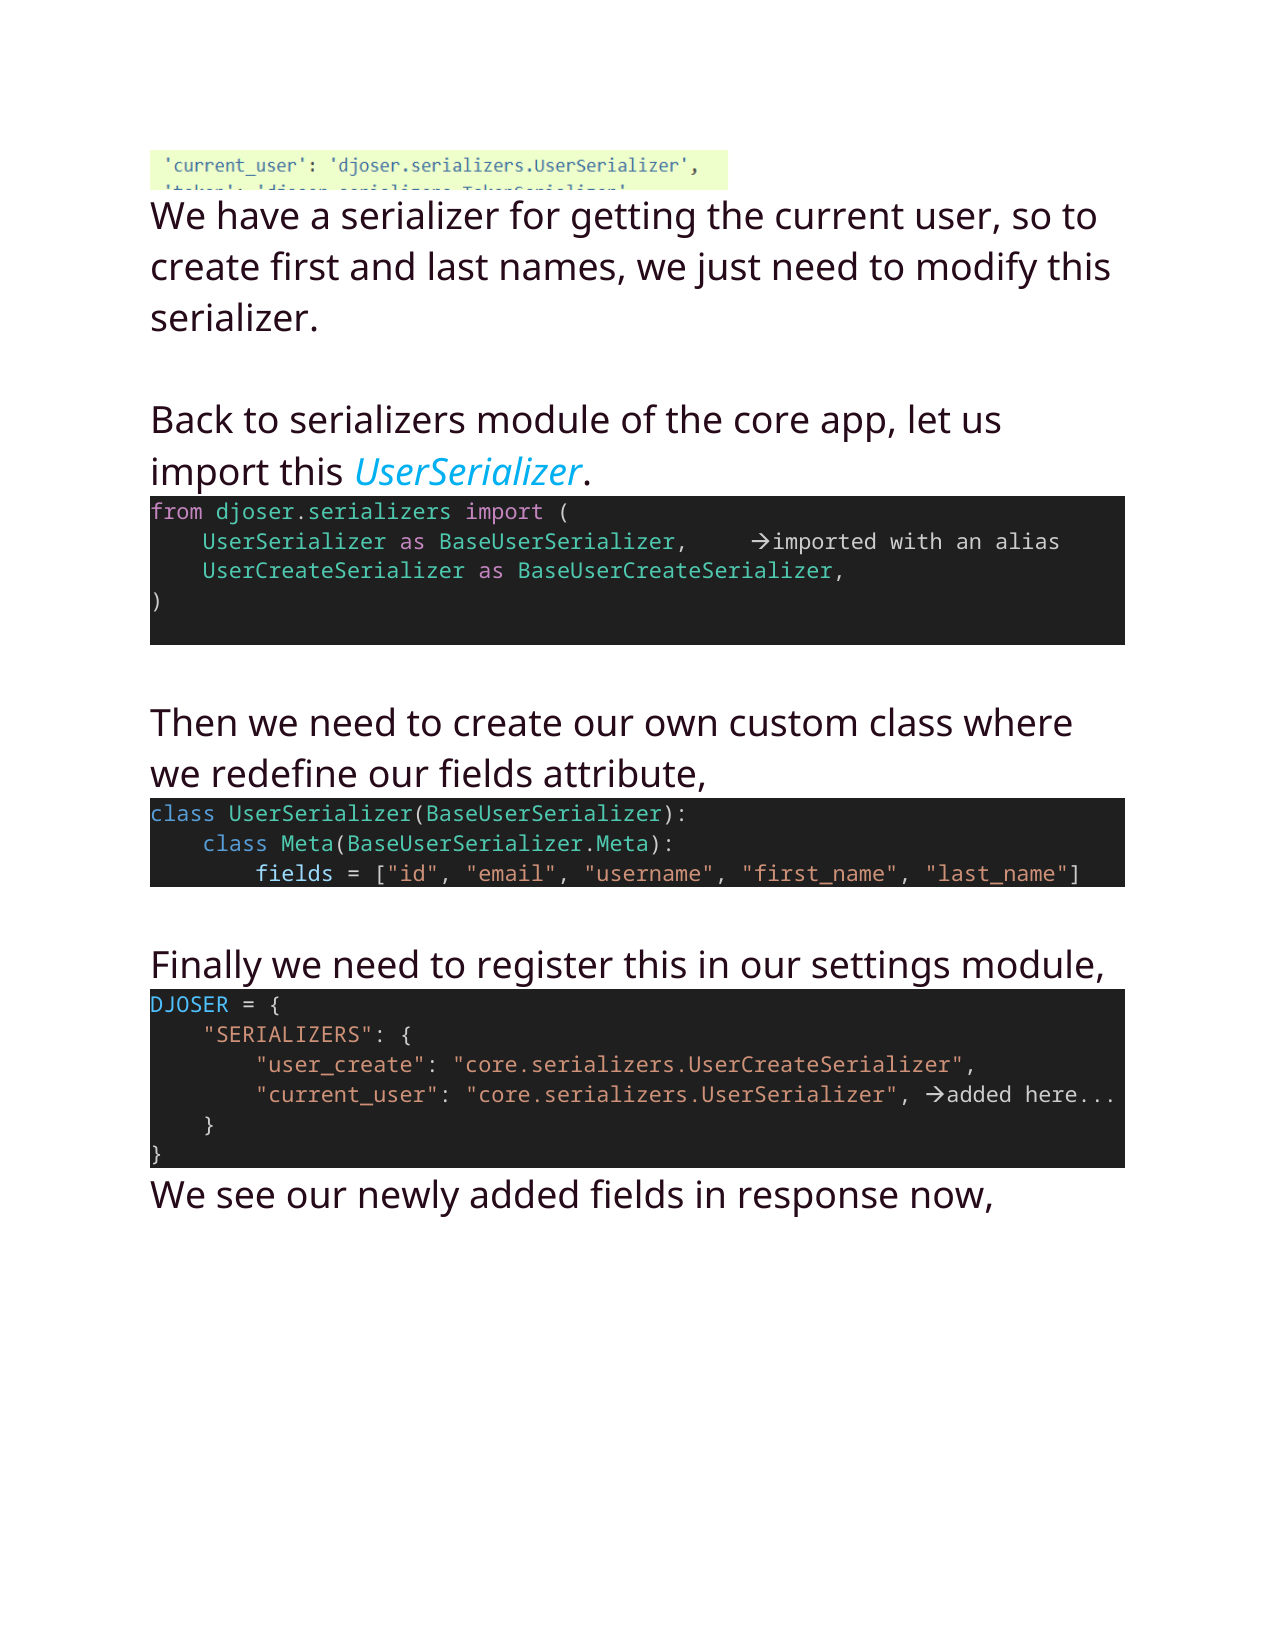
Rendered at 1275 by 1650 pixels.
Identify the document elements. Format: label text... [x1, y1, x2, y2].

text from djoser.serializers import ( [150, 496, 1125, 526]
text class UserSerializer(BaseUserSerializer): [150, 798, 1125, 828]
text Back to serializers module of the core app, let us import this UserSerializer. [150, 394, 1125, 496]
text "current_user": "core.serializers.UserSerializer", added here... [150, 1079, 1125, 1108]
text DJOSER = { [150, 989, 1125, 1019]
text ) [150, 585, 1125, 615]
text "user_create": "core.serializers.UserCreateSerializer", [150, 1049, 1125, 1079]
text Then we need to create our own custom class where we redefine our fields attribute, [150, 696, 1125, 798]
text We have a serializer for getting the current user, so to create first and last names, we just need to modify this serializer. [150, 189, 1125, 343]
text } [150, 1138, 1125, 1168]
text UserCreateSerializer as BaseUserCreateSerializer, [150, 555, 1125, 585]
text fields = ["id", "email", "username", "first_name", "last_name"] [150, 857, 1125, 887]
text Finally we need to register this in our settings module, [150, 938, 1125, 989]
text UserSerializer as BaseUserSerializer, imported with an alias [150, 526, 1125, 555]
picture [150, 150, 729, 190]
text We see our newly added fields in response now, [150, 1168, 1125, 1219]
text class Meta(BaseUserSerializer.Meta): [150, 828, 1125, 857]
text } [150, 1108, 1125, 1138]
text "SERIALIZERS": { [150, 1019, 1125, 1049]
